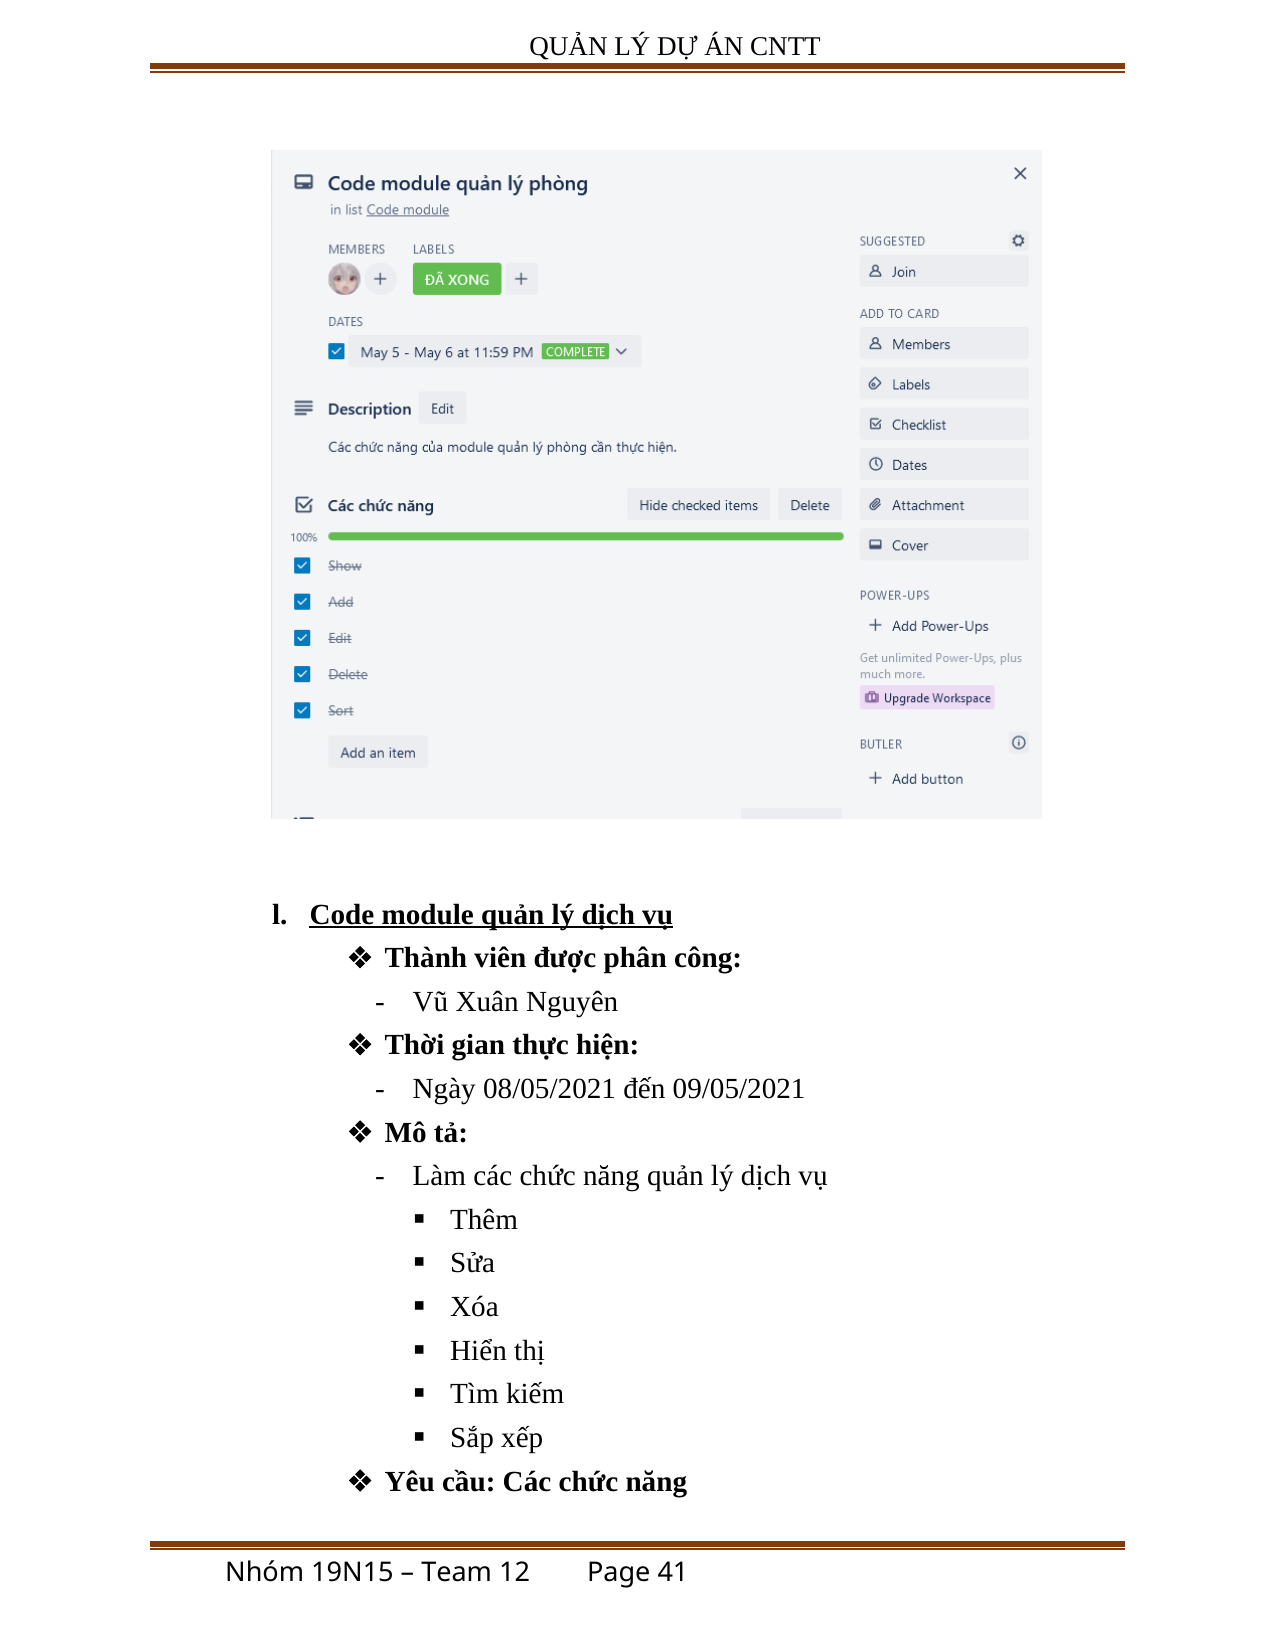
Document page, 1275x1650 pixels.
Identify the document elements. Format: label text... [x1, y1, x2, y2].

list Sửa [412, 1246, 1125, 1279]
list Xóa [412, 1289, 1125, 1323]
list Mô tả: [347, 1115, 1125, 1148]
list Vũ Xuân Nguyên [375, 984, 1125, 1017]
list Code module quản lý dịch vụ [272, 897, 1125, 930]
list Làm các chức năng quản lý dịch vụ [375, 1158, 1125, 1192]
list Hiển thị [412, 1333, 1125, 1366]
list Ngày 08/05/2021 đến 09/05/2021 [375, 1071, 1125, 1105]
list Sắp xếp [412, 1420, 1125, 1454]
list Tìm kiếm [412, 1376, 1125, 1410]
list Thêm [412, 1202, 1125, 1236]
picture [271, 150, 1043, 819]
list Thành viên được phân công: [347, 940, 1125, 974]
list Thời gian thực hiện: [347, 1027, 1125, 1061]
list Yêu cầu: Các chức năng [347, 1464, 1125, 1497]
